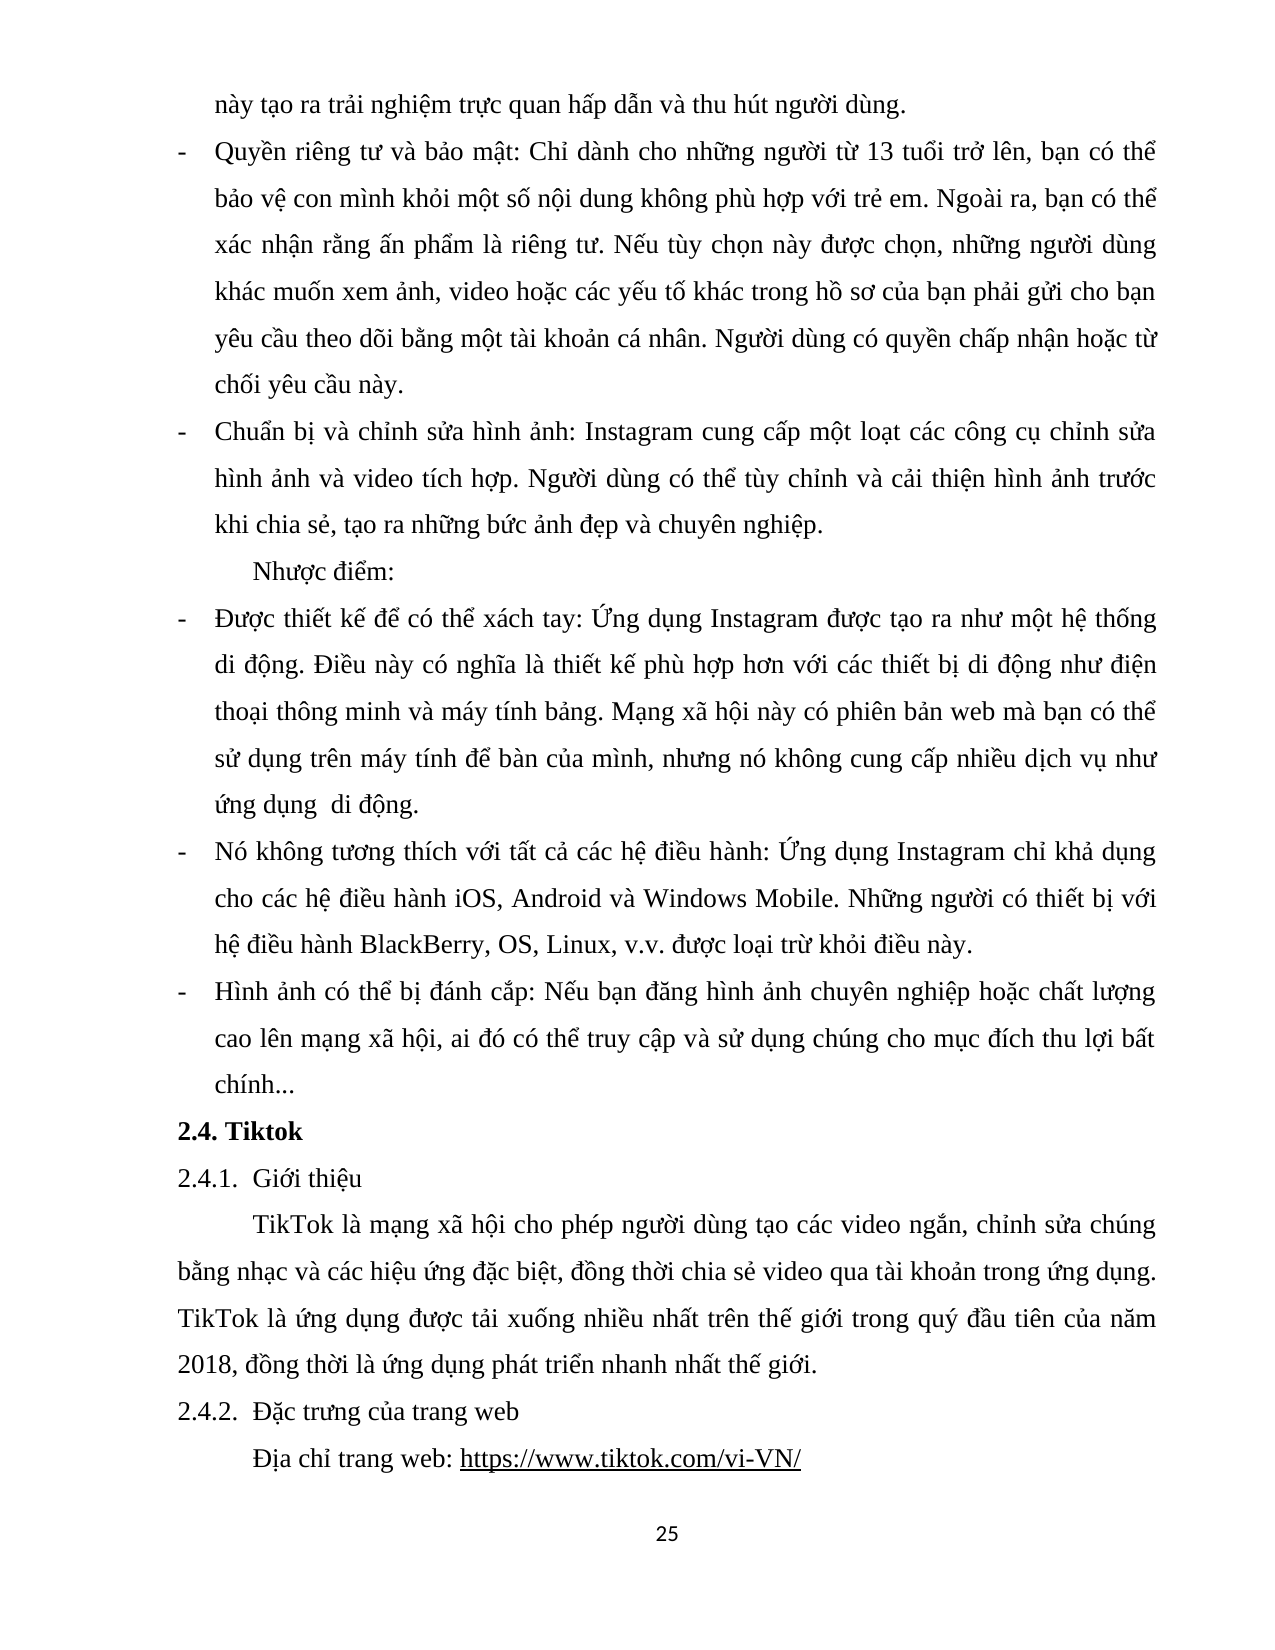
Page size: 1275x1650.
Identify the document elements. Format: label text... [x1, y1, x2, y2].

list Được thiết kế để có thể xách tay: Ứng dụng Instagram được tạo ra như một hệ thống di động. Điều này có nghĩa là thiết kế phù hợp hơn với các thiết bị di động như điện thoại thông minh và máy tính bảng. Mạng xã hội này có phiên bản web mà bạn có thể sử dụng trên máy tính để bàn của mình, nhưng nó không cung cấp nhiều dịch vụ như ứng dụng di động. [177, 602, 1157, 820]
list Hình ảnh có thể bị đánh cắp: Nếu bạn đăng hình ảnh chuyên nghiệp hoặc chất lượng cao lên mạng xã hội, ai đó có thể truy cập và sử dụng chúng cho mục đích thu lợi bất chính... [177, 975, 1157, 1100]
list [177, 89, 1157, 120]
list Đặc trưng của trang web [177, 1395, 1157, 1426]
list Chuẩn bị và chỉnh sửa hình ảnh: Instagram cung cấp một loạt các công cụ chỉnh sửa hình ảnh và video tích hợp. Người dùng có thể tùy chỉnh và cải thiện hình ảnh trước khi chia sẻ, tạo ra những bức ảnh đẹp và chuyên nghiệp. [177, 415, 1157, 540]
list Quyền riêng tư và bảo mật: Chỉ dành cho những người từ 13 tuổi trở lên, bạn có thể bảo vệ con mình khỏi một số nội dung không phù hợp với trẻ em. Ngoài ra, bạn có thể xác nhận rằng ấn phẩm là riêng tư. Nếu tùy chọn này được chọn, những người dùng khác muốn xem ảnh, video hoặc các yếu tố khác trong hồ sơ của bạn phải gửi cho bạn yêu cầu theo dõi bằng một tài khoản cá nhân. Người dùng có quyền chấp nhận hoặc từ chối yêu cầu này. [177, 135, 1157, 400]
text Nhược điểm: [177, 555, 1157, 586]
list Giới thiệu [177, 1162, 1157, 1193]
list Nó không tương thích với tất cả các hệ điều hành: Ứng dụng Instagram chỉ khả dụng cho các hệ điều hành iOS, Android và Windows Mobile. Những người có thiết bị với hệ điều hành BlackBerry, OS, Linux, v.v. được loại trừ khỏi điều này. [177, 835, 1157, 960]
list Tiktok [177, 1115, 1157, 1146]
list Địa chỉ trang web: https://www.tiktok.com/vi-VN/ [215, 1442, 1157, 1473]
text TikTok là mạng xã hội cho phép người dùng tạo các video ngắn, chỉnh sửa chúng bằng nhạc và các hiệu ứng đặc biệt, đồng thời chia sẻ video qua tài khoản trong ứng dụng. TikTok là ứng dụng được tải xuống nhiều nhất trên thế giới trong quý đầu tiên của năm 2018, đồng thời là ứng dụng phát triển nhanh nhất thế giới. [177, 1209, 1157, 1380]
